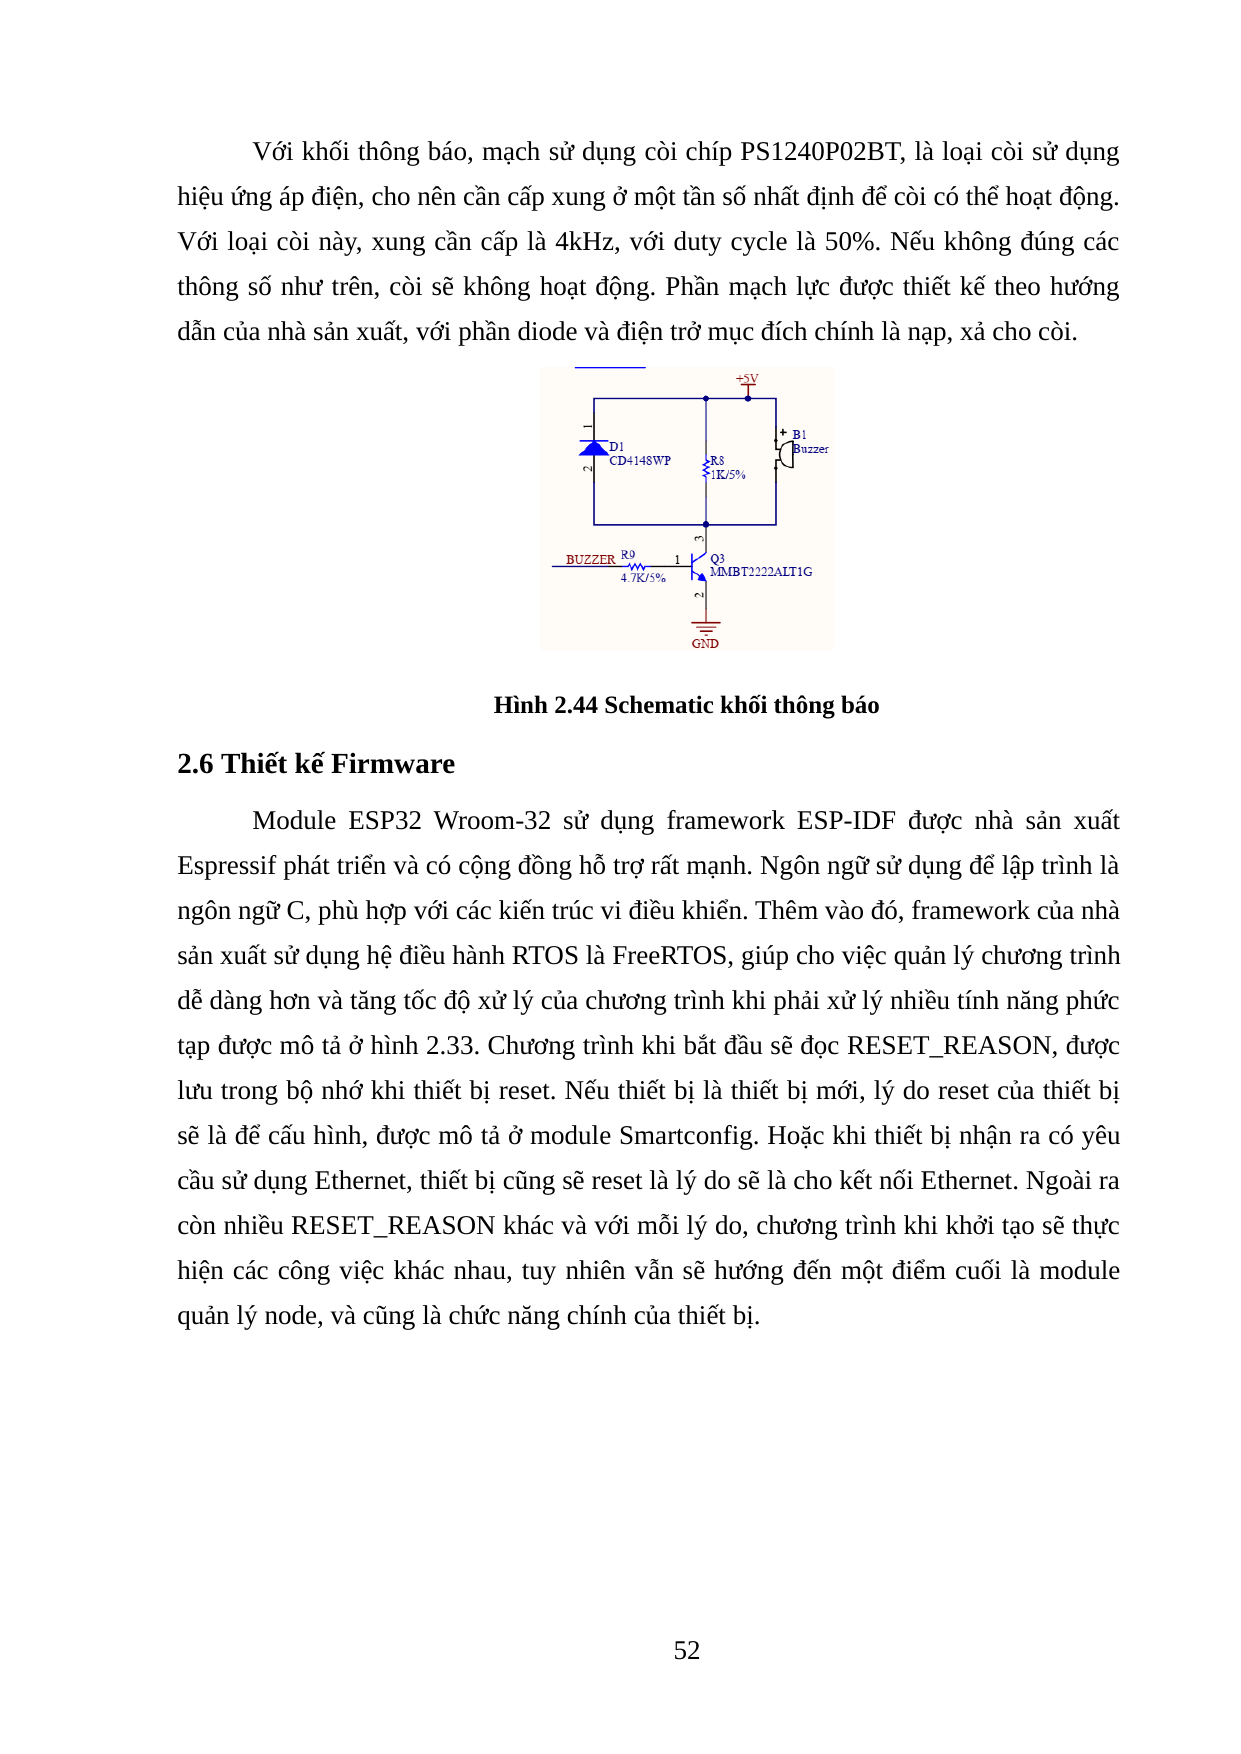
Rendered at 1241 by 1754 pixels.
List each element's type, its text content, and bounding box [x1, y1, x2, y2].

subtitle Thiết kế Firmware [177, 744, 1122, 782]
text Module ESP32 Wroom-32 sử dụng framework ESP-IDF được nhà sản xuất Espressif phát triển và có cộng đồng hỗ trợ rất mạnh. Ngôn ngữ sử dụng để lập trình là ngôn ngữ C, phù hợp với các kiến trúc vi điều khiển. Thêm vào đó, framework của nhà sản xuất sử dụng hệ điều hành RTOS là FreeRTOS, giúp cho việc quản lý chương trình dễ dàng hơn và tăng tốc độ xử lý của chương trình khi phải xử lý nhiều tính năng phức tạp được mô tả ở hình 2.33. Chương trình khi bắt đầu sẽ đọc RESET_REASON, được lưu trong bộ nhớ khi thiết bị reset. Nếu thiết bị là thiết bị mới, lý do reset của thiết bị sẽ là để cấu hình, được mô tả ở module Smartconfig. Hoặc khi thiết bị nhận ra có yêu cầu sử dụng Ethernet, thiết bị cũng sẽ reset là lý do sẽ là cho kết nối Ethernet. Ngoài ra còn nhiều RESET_REASON khác và với mỗi lý do, chương trình khi khởi tạo sẽ thực hiện các công việc khác nhau, tuy nhiên vẫn sẽ hướng đến một điểm cuối là module quản lý node, và cũng là chức năng chính của thiết bị. [177, 801, 1122, 1334]
text Với khối thông báo, mạch sử dụng còi chíp PS1240P02BT, là loại còi sử dụng hiệu ứng áp điện, cho nên cần cấp xung ở một tần số nhất định để còi có thể hoạt động. Với loại còi này, xung cần cấp là 4kHz, với duty cycle là 50%. Nếu không đúng các thông số như trên, còi sẽ không hoạt động. Phần mạch lực được thiết kế theo hướng dẫn của nhà sản xuất, với phần diode và điện trở mục đích chính là nạp, xả cho còi. [177, 131, 1122, 349]
picture [540, 367, 834, 650]
